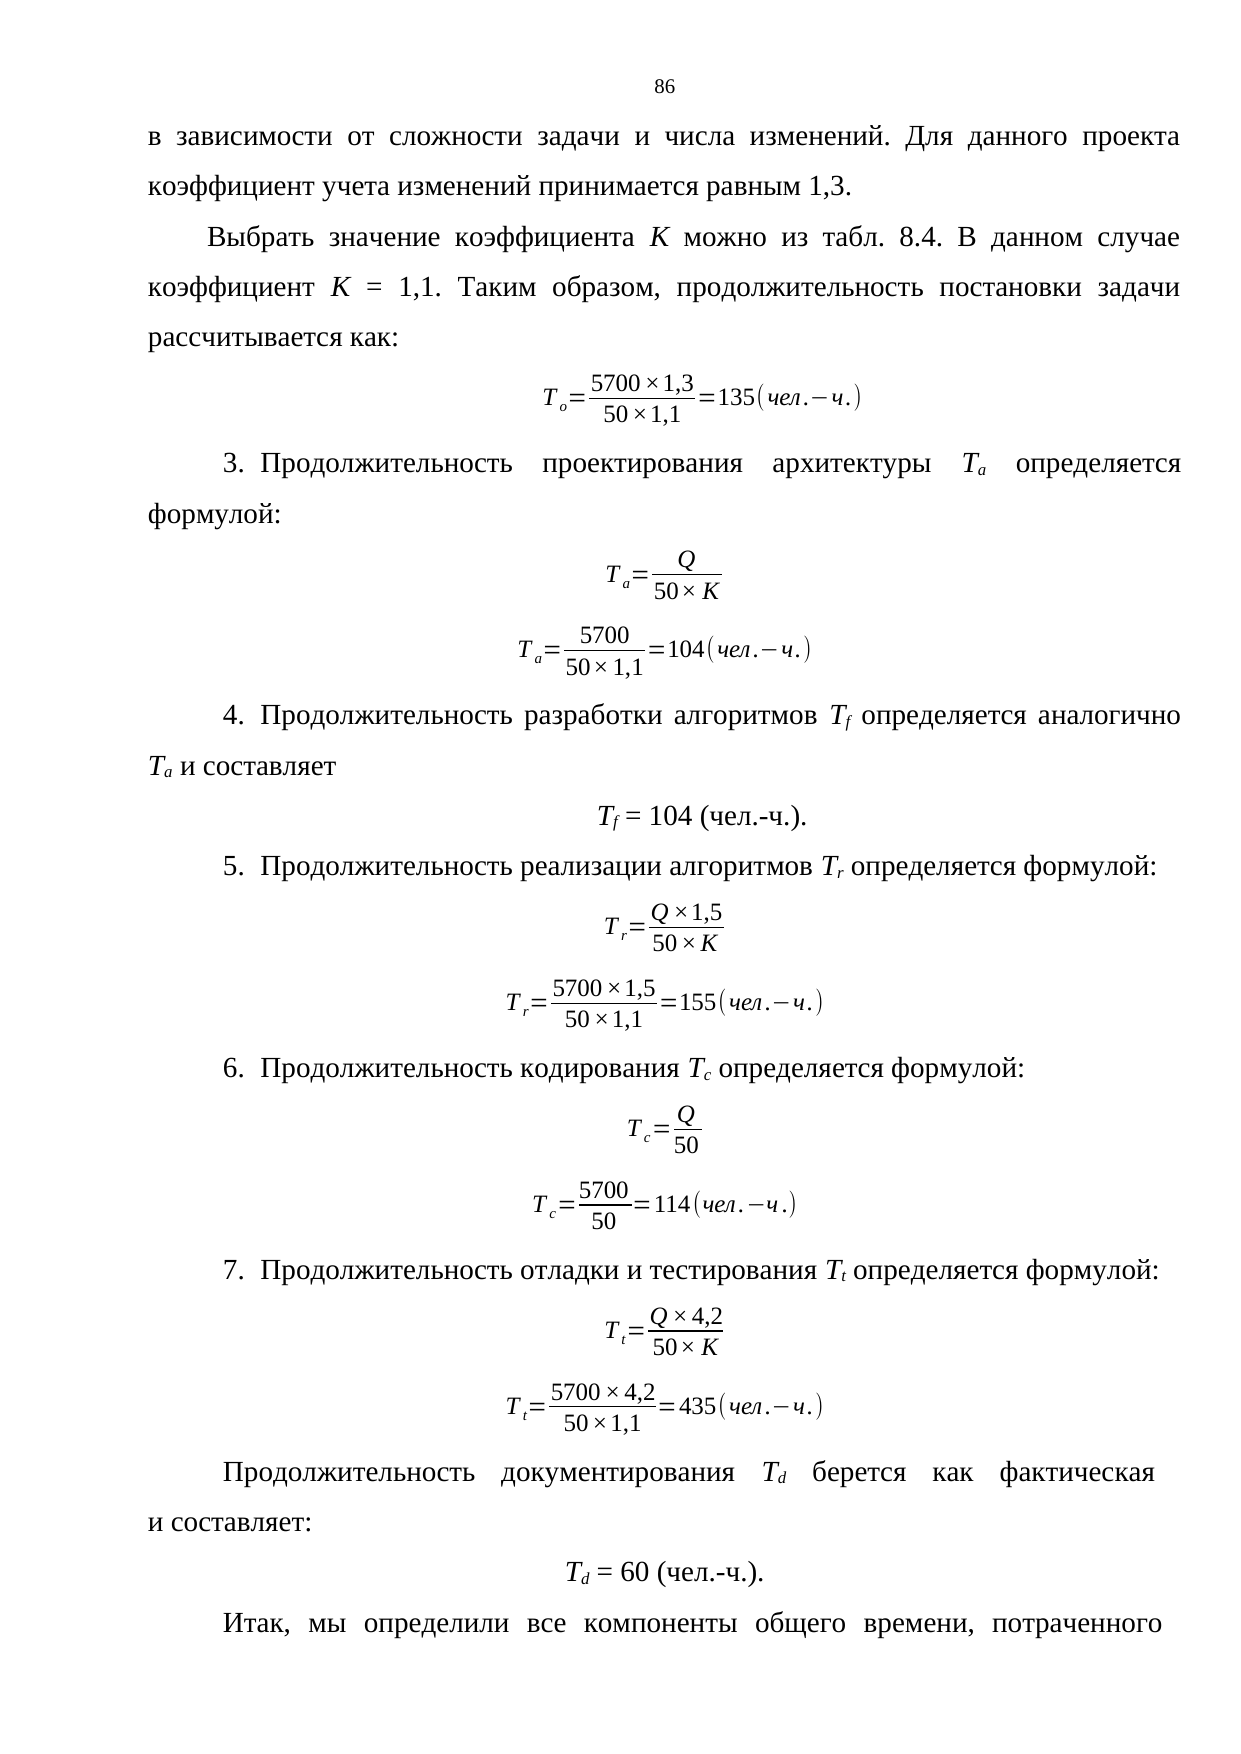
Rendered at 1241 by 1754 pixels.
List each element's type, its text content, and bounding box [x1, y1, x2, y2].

text Продолжительность документирования Td берется как фактическая и составляет: [148, 1454, 1181, 1538]
list Продолжительность отладки и тестирования Tt определяется формулой: [148, 1252, 1181, 1286]
list Продолжительность разработки алгоритмов Tf определяется аналогично Ta и составляет [148, 697, 1181, 781]
list Продолжительность кодирования Tc определяется формулой: [148, 1050, 1181, 1084]
list Продолжительность проектирования архитектуры Ta определяется формулой: [148, 445, 1181, 529]
text Выбрать значение коэффициента K можно из табл. 8.4. В данном случае коэффициент K = 1,1. Таким образом, продолжительность постановки задачи рассчитывается как: [148, 219, 1181, 353]
text Td = 60 (чел.-ч.). [148, 1554, 1181, 1588]
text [148, 118, 1181, 202]
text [148, 1605, 1181, 1638]
list Продолжительность реализации алгоритмов Tr определяется формулой: [148, 848, 1181, 882]
text Tf = 104 (чел.-ч.). [148, 798, 1181, 832]
